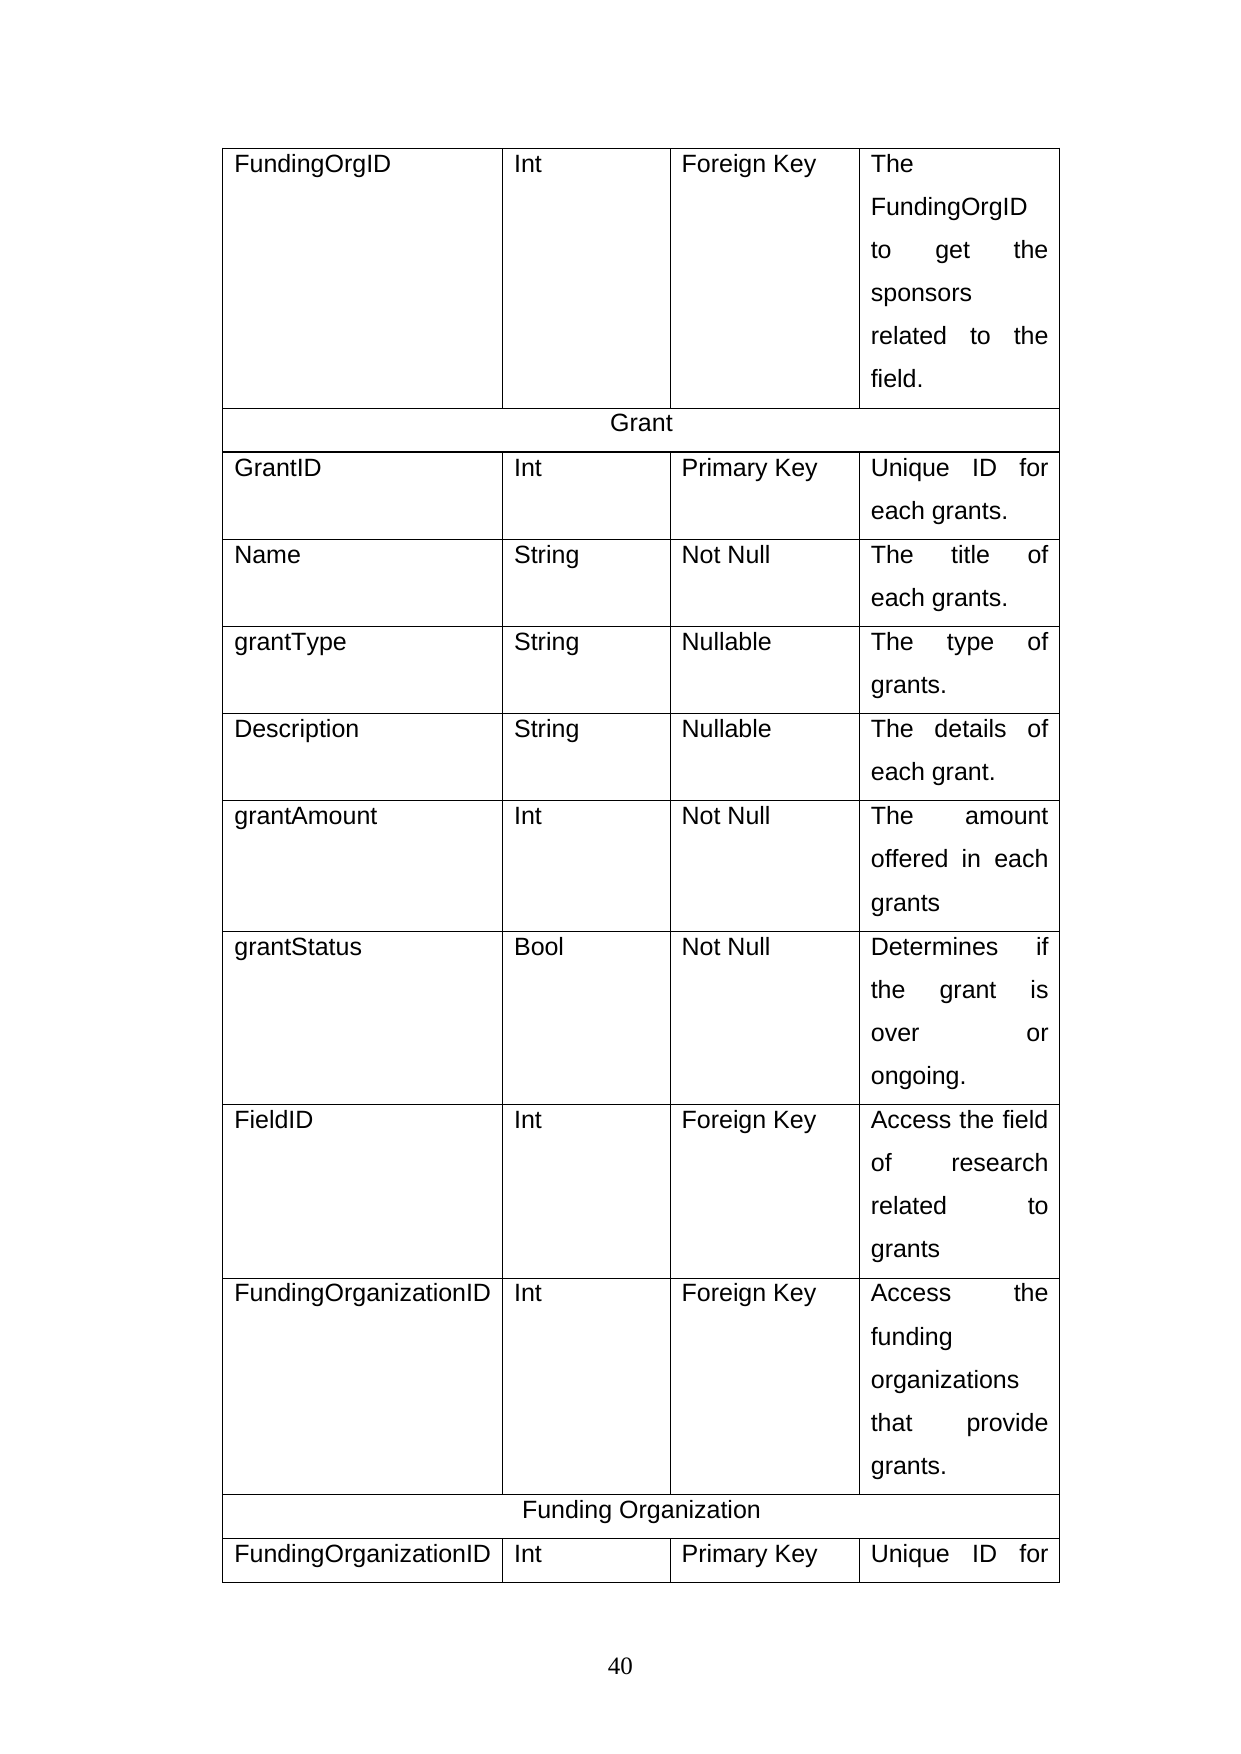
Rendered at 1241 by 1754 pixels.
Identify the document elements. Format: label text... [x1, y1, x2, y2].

table_cell Access the funding organizations that provide grants. [860, 1279, 1059, 1494]
table_cell Foreign Key [671, 149, 859, 407]
table_cell The FundingOrgID to get the sponsors related to the field. [860, 149, 1059, 407]
table_cell Int [503, 149, 670, 407]
table_cell grantAmount [223, 801, 502, 931]
table_cell Nullable [671, 714, 859, 800]
table_cell String [503, 540, 670, 626]
table_cell Bool [503, 932, 670, 1104]
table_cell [860, 1539, 1059, 1582]
table_cell Description [223, 714, 502, 800]
table_cell grantStatus [223, 932, 502, 1104]
table_cell Foreign Key [671, 1105, 859, 1277]
table_cell Grant [223, 409, 1059, 451]
table_cell Not Null [671, 801, 859, 931]
table_cell Name [223, 540, 502, 626]
table_cell FundingOrganizationID [223, 1279, 502, 1494]
table_cell FieldID [223, 1105, 502, 1277]
table_cell Int [503, 801, 670, 931]
table_cell Not Null [671, 540, 859, 626]
table_cell Int [503, 453, 670, 539]
table_cell The title of each grants. [860, 540, 1059, 626]
table_cell Foreign Key [671, 1279, 859, 1494]
table_cell FundingOrgID [223, 149, 502, 407]
table_cell The amount offered in each grants [860, 801, 1059, 931]
table_cell Nullable [671, 627, 859, 713]
table_cell Unique ID for each grants. [860, 453, 1059, 539]
table_cell Primary Key [671, 453, 859, 539]
table_cell The details of each grant. [860, 714, 1059, 800]
table_cell Int [503, 1279, 670, 1494]
table_cell grantType [223, 627, 502, 713]
table_cell String [503, 627, 670, 713]
table_cell Funding Organization [223, 1495, 1059, 1538]
table_cell Determines if the grant is over or ongoing. [860, 932, 1059, 1104]
table_cell GrantID [223, 453, 502, 539]
table_cell Int [503, 1105, 670, 1277]
table_cell The type of grants. [860, 627, 1059, 713]
table_cell String [503, 714, 670, 800]
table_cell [223, 1539, 502, 1582]
table_cell Not Null [671, 932, 859, 1104]
table_cell Int [503, 1539, 670, 1582]
table_cell Access the field of research related to grants [860, 1105, 1059, 1277]
table_cell Primary Key [671, 1539, 859, 1582]
